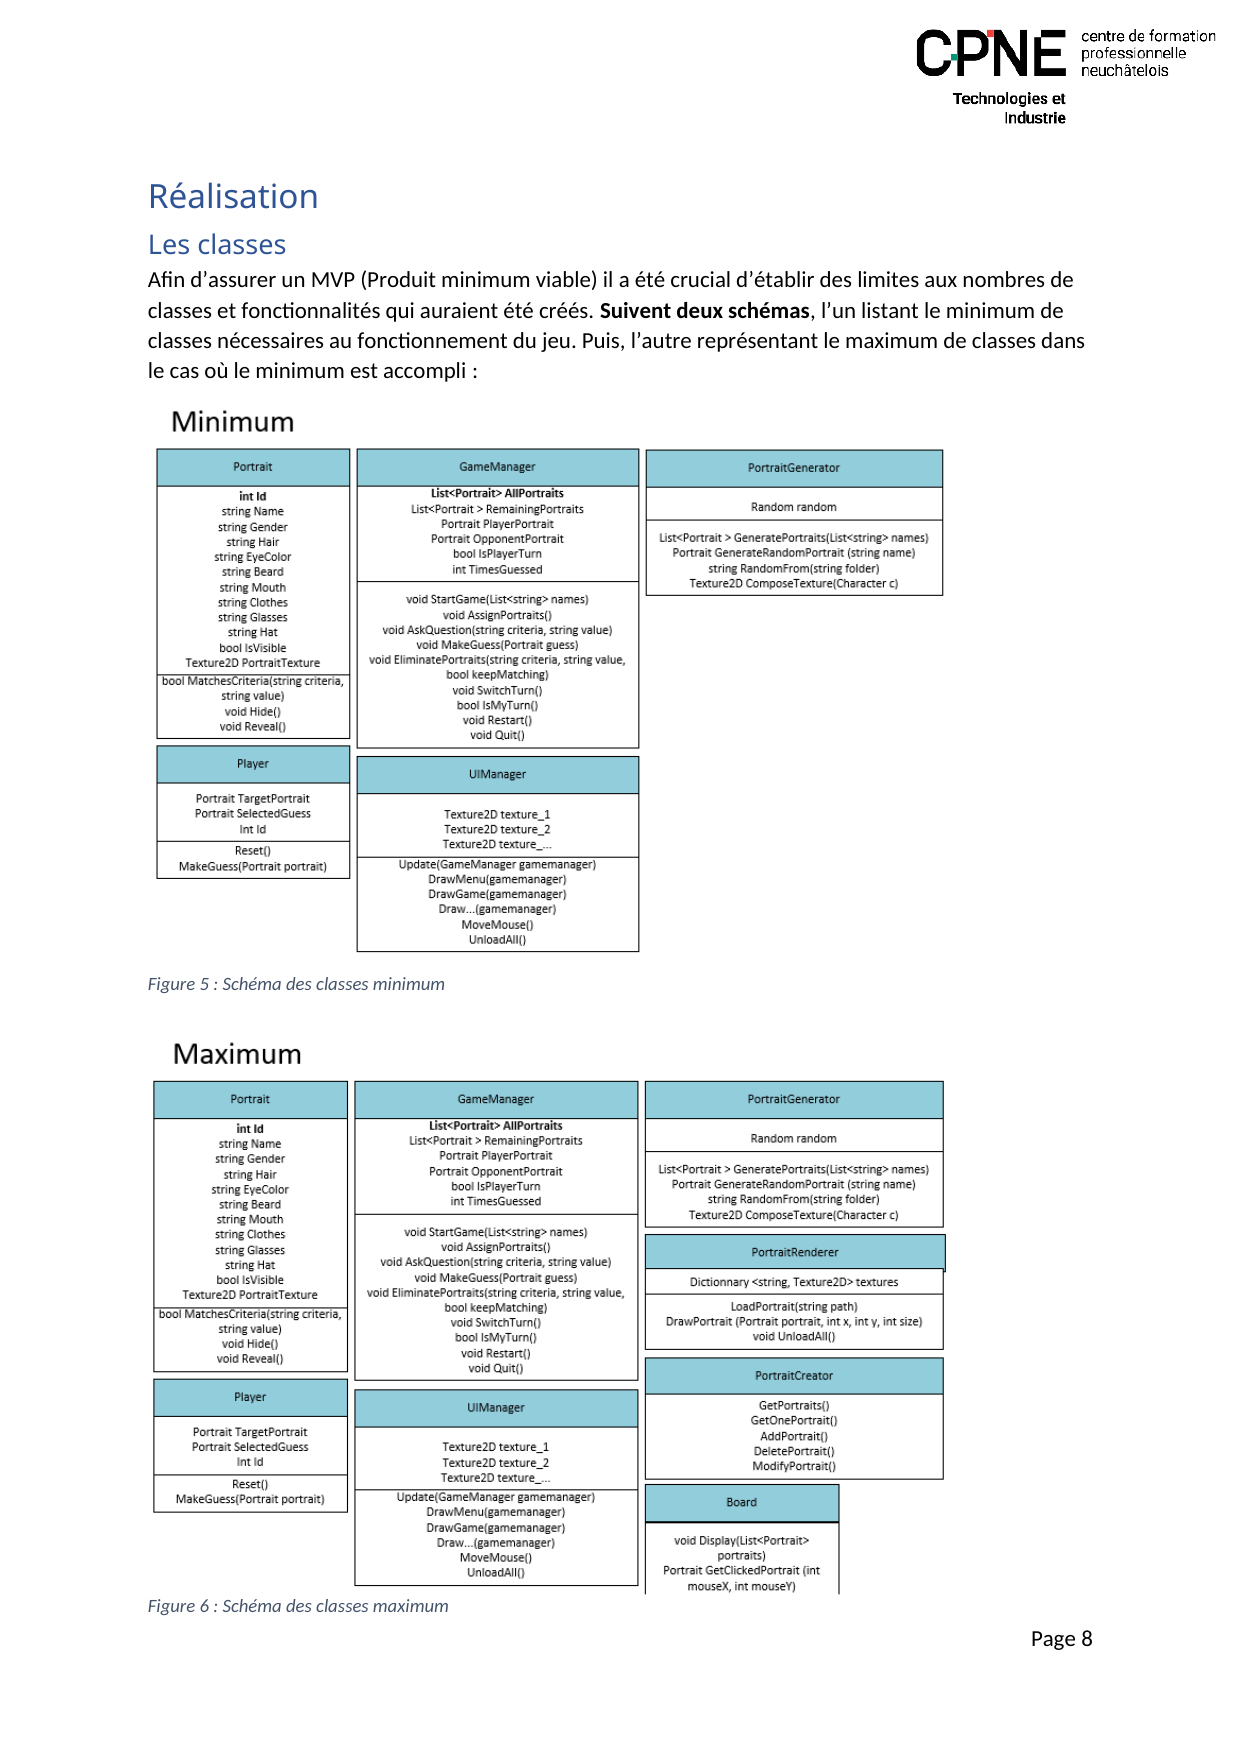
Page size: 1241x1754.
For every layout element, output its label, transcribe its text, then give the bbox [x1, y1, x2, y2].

picture [916, 29, 1216, 124]
picture [147, 1033, 947, 1594]
picture [147, 405, 956, 967]
subtitle Réalisation [148, 173, 1093, 218]
text Afin d’assurer un MVP (Produit minimum viable) il a été crucial d’établir des limites aux nombres de classes et fonctionnalités qui auraient été créés. Suivent deux schémas, l’un listant le minimum de classes nécessaires au fonctionnement du jeu. Puis, l’autre représentant le maximum de classes dans le cas où le minimum est accompli : [148, 266, 1093, 384]
subtitle Les classes [148, 226, 1093, 263]
